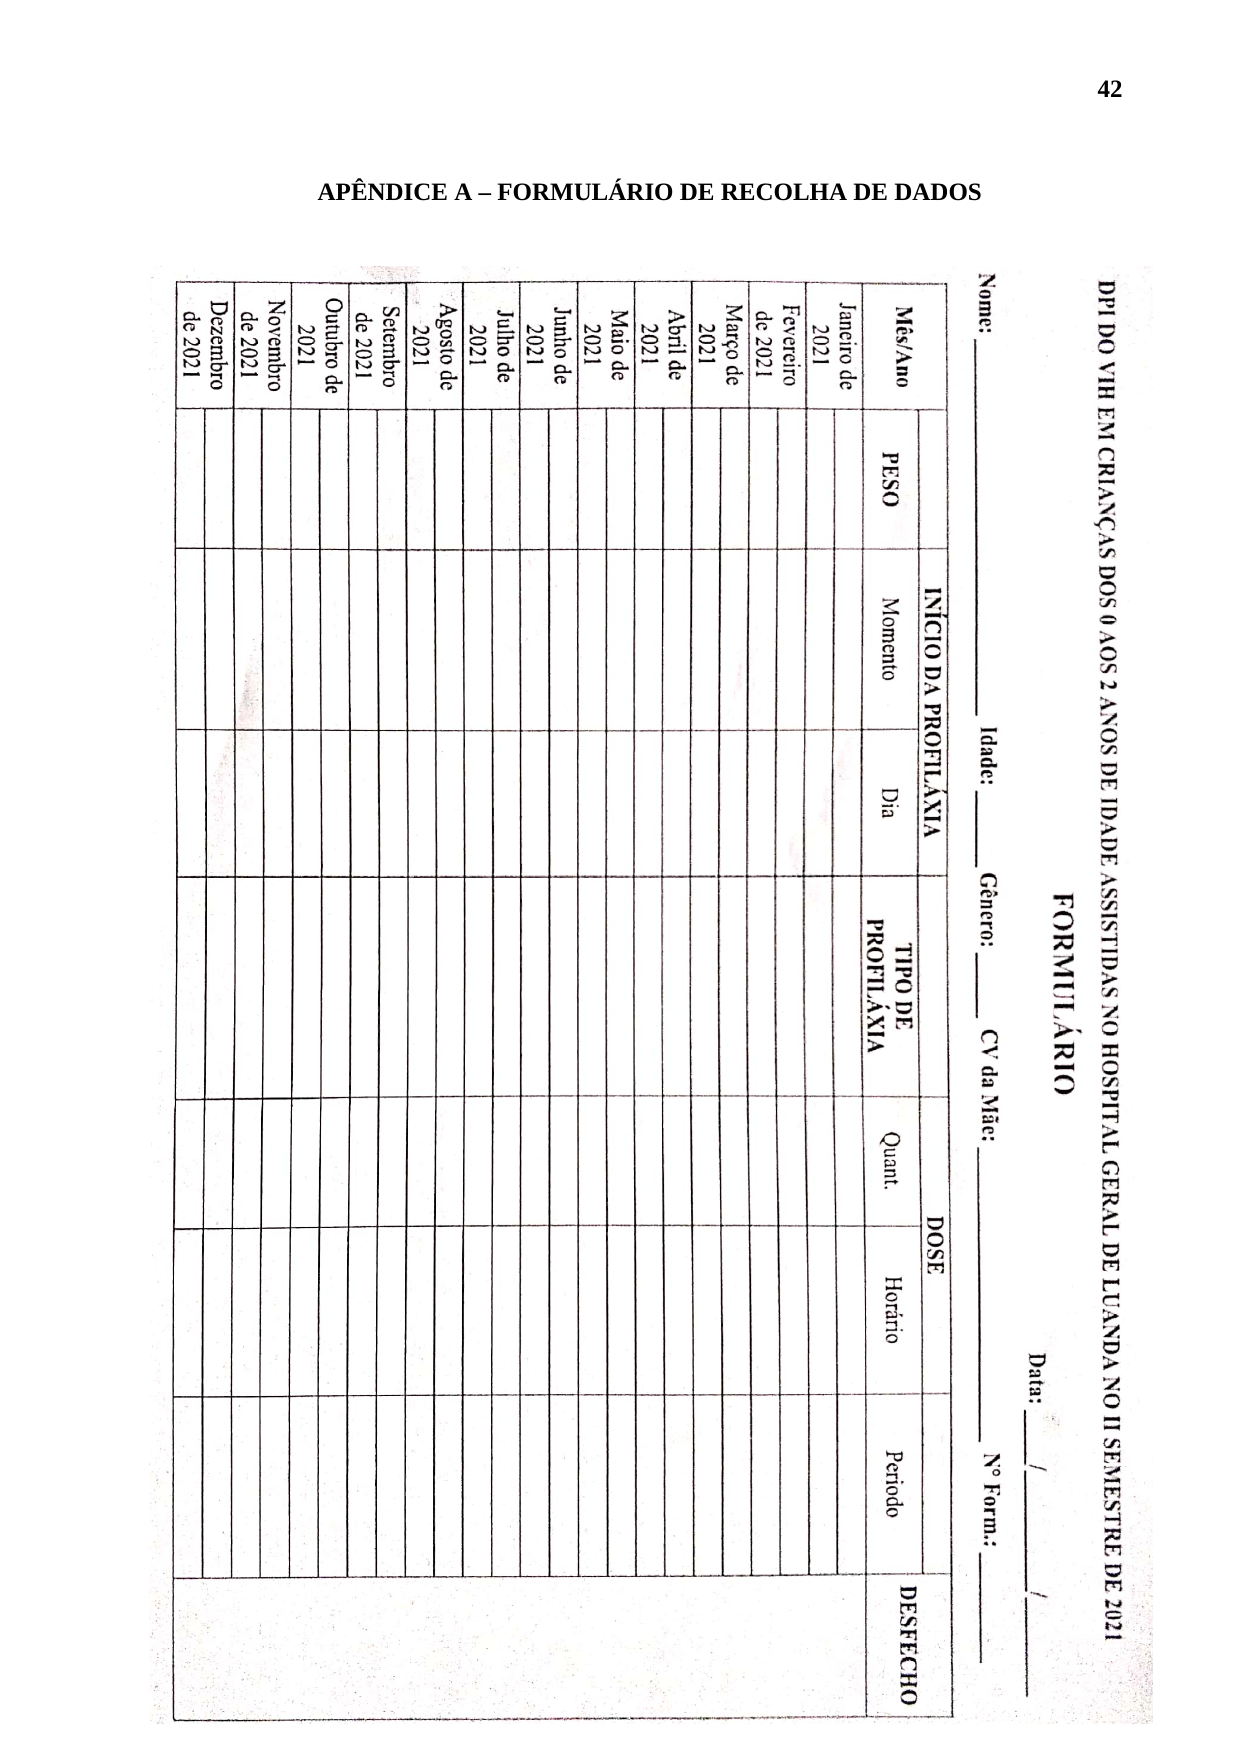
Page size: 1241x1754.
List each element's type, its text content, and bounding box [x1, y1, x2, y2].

picture [148, 266, 1153, 1724]
subtitle APÊNDICE A – FORMULÁRIO DE RECOLHA DE DADOS [177, 177, 1122, 206]
